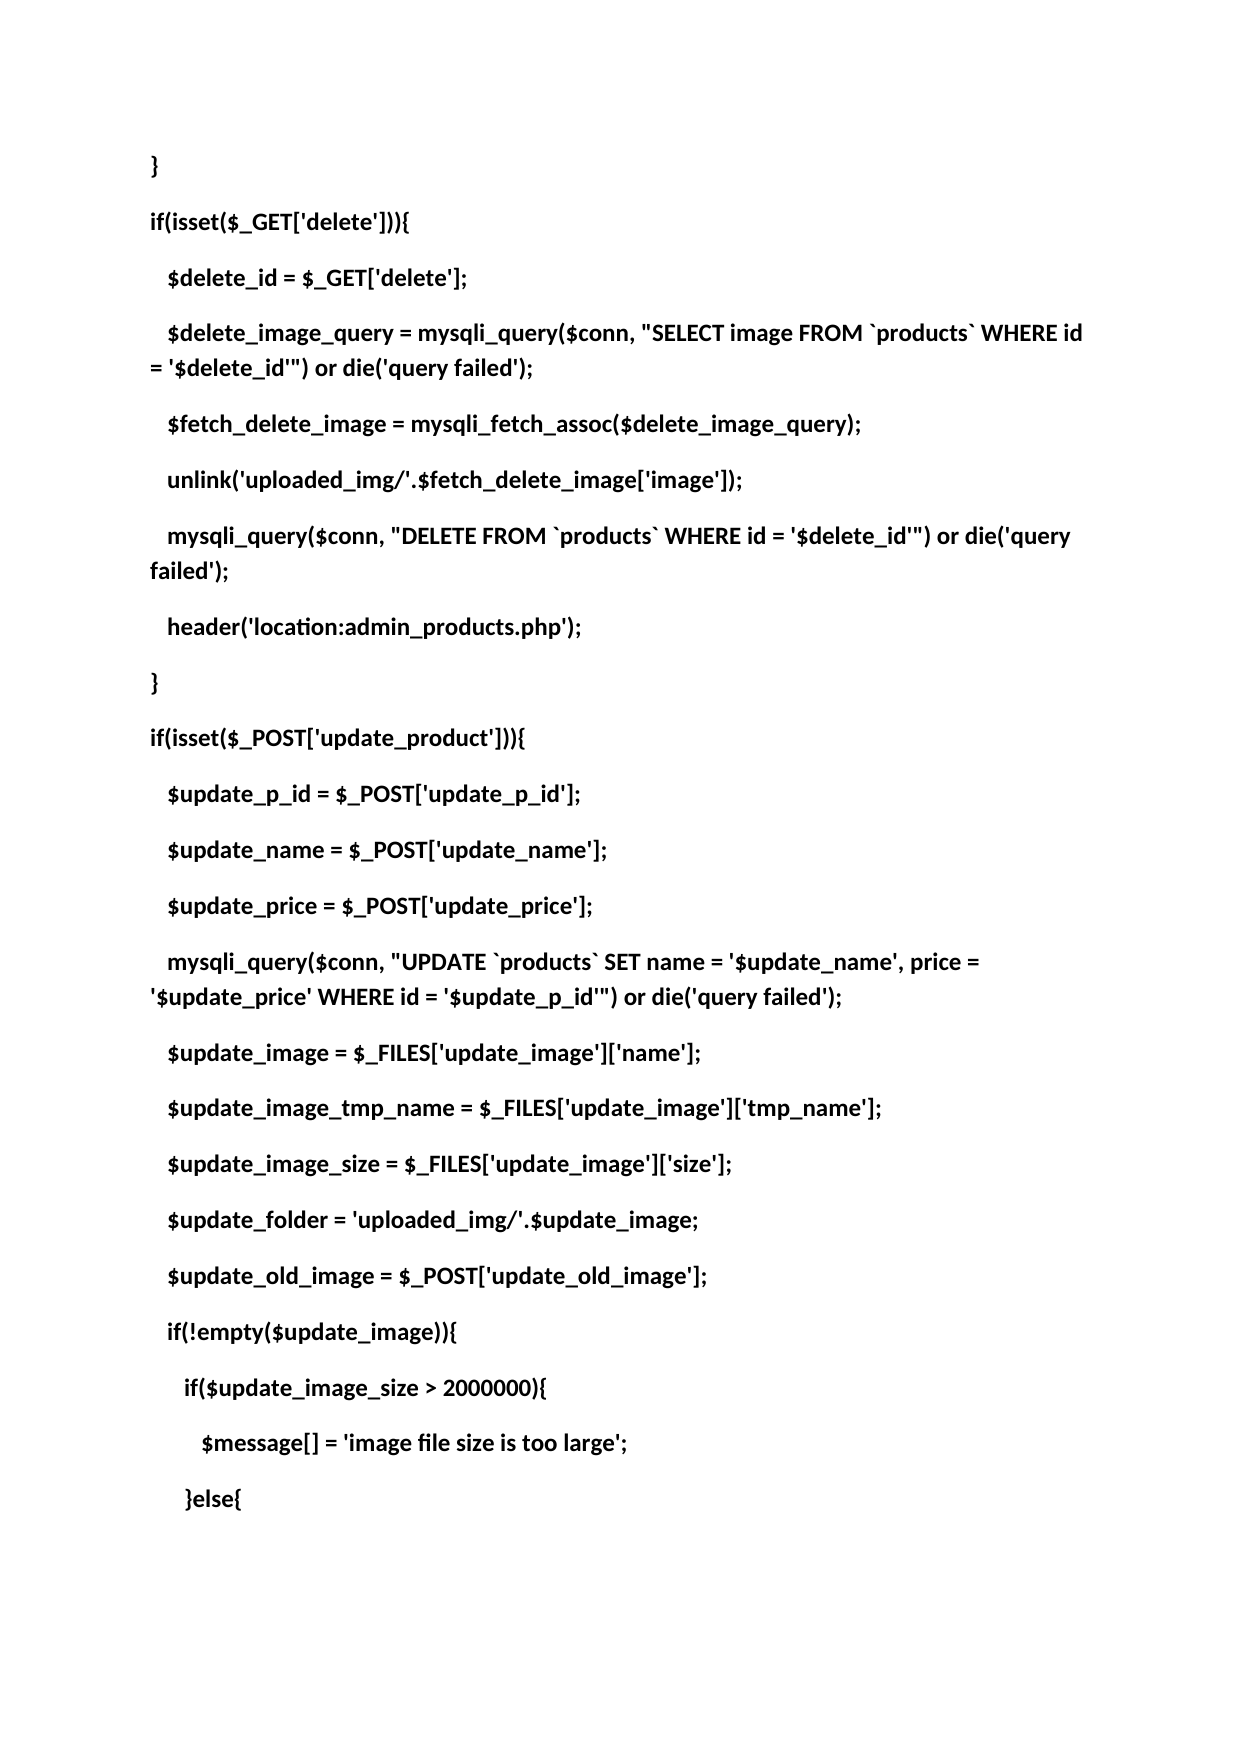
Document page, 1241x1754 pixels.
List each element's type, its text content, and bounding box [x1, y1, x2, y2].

text $delete_image_query = mysqli_query($conn, "SELECT image FROM `products` WHERE id = '$delete_id'") or die('query failed'); [150, 317, 1090, 383]
text }else{ [150, 1483, 1090, 1514]
text $update_price = $_POST['update_price']; [150, 890, 1090, 921]
text } [150, 150, 1090, 181]
text $update_image = $_FILES['update_image']['name']; [150, 1037, 1090, 1067]
text $update_old_image = $_POST['update_old_image']; [150, 1260, 1090, 1291]
text $update_image_size = $_FILES['update_image']['size']; [150, 1148, 1090, 1179]
text $fetch_delete_image = mysqli_fetch_assoc($delete_image_query); [150, 408, 1090, 439]
text if(!empty($update_image)){ [150, 1316, 1090, 1346]
text $message[] = 'image file size is too large'; [150, 1427, 1090, 1458]
text $update_p_id = $_POST['update_p_id']; [150, 778, 1090, 809]
text if($update_image_size > 2000000){ [150, 1372, 1090, 1402]
text $update_name = $_POST['update_name']; [150, 834, 1090, 865]
text header('location:admin_products.php'); [150, 611, 1090, 641]
text $update_image_tmp_name = $_FILES['update_image']['tmp_name']; [150, 1092, 1090, 1123]
text $delete_id = $_GET['delete']; [150, 262, 1090, 292]
text if(isset($_GET['delete'])){ [150, 206, 1090, 236]
text } [150, 667, 1090, 697]
text $update_folder = 'uploaded_img/'.$update_image; [150, 1204, 1090, 1235]
text mysqli_query($conn, "DELETE FROM `products` WHERE id = '$delete_id'") or die('query failed'); [150, 520, 1090, 586]
text mysqli_query($conn, "UPDATE `products` SET name = '$update_name', price = '$update_price' WHERE id = '$update_p_id'") or die('query failed'); [150, 946, 1090, 1011]
text unlink('uploaded_img/'.$fetch_delete_image['image']); [150, 464, 1090, 495]
text if(isset($_POST['update_product'])){ [150, 722, 1090, 753]
